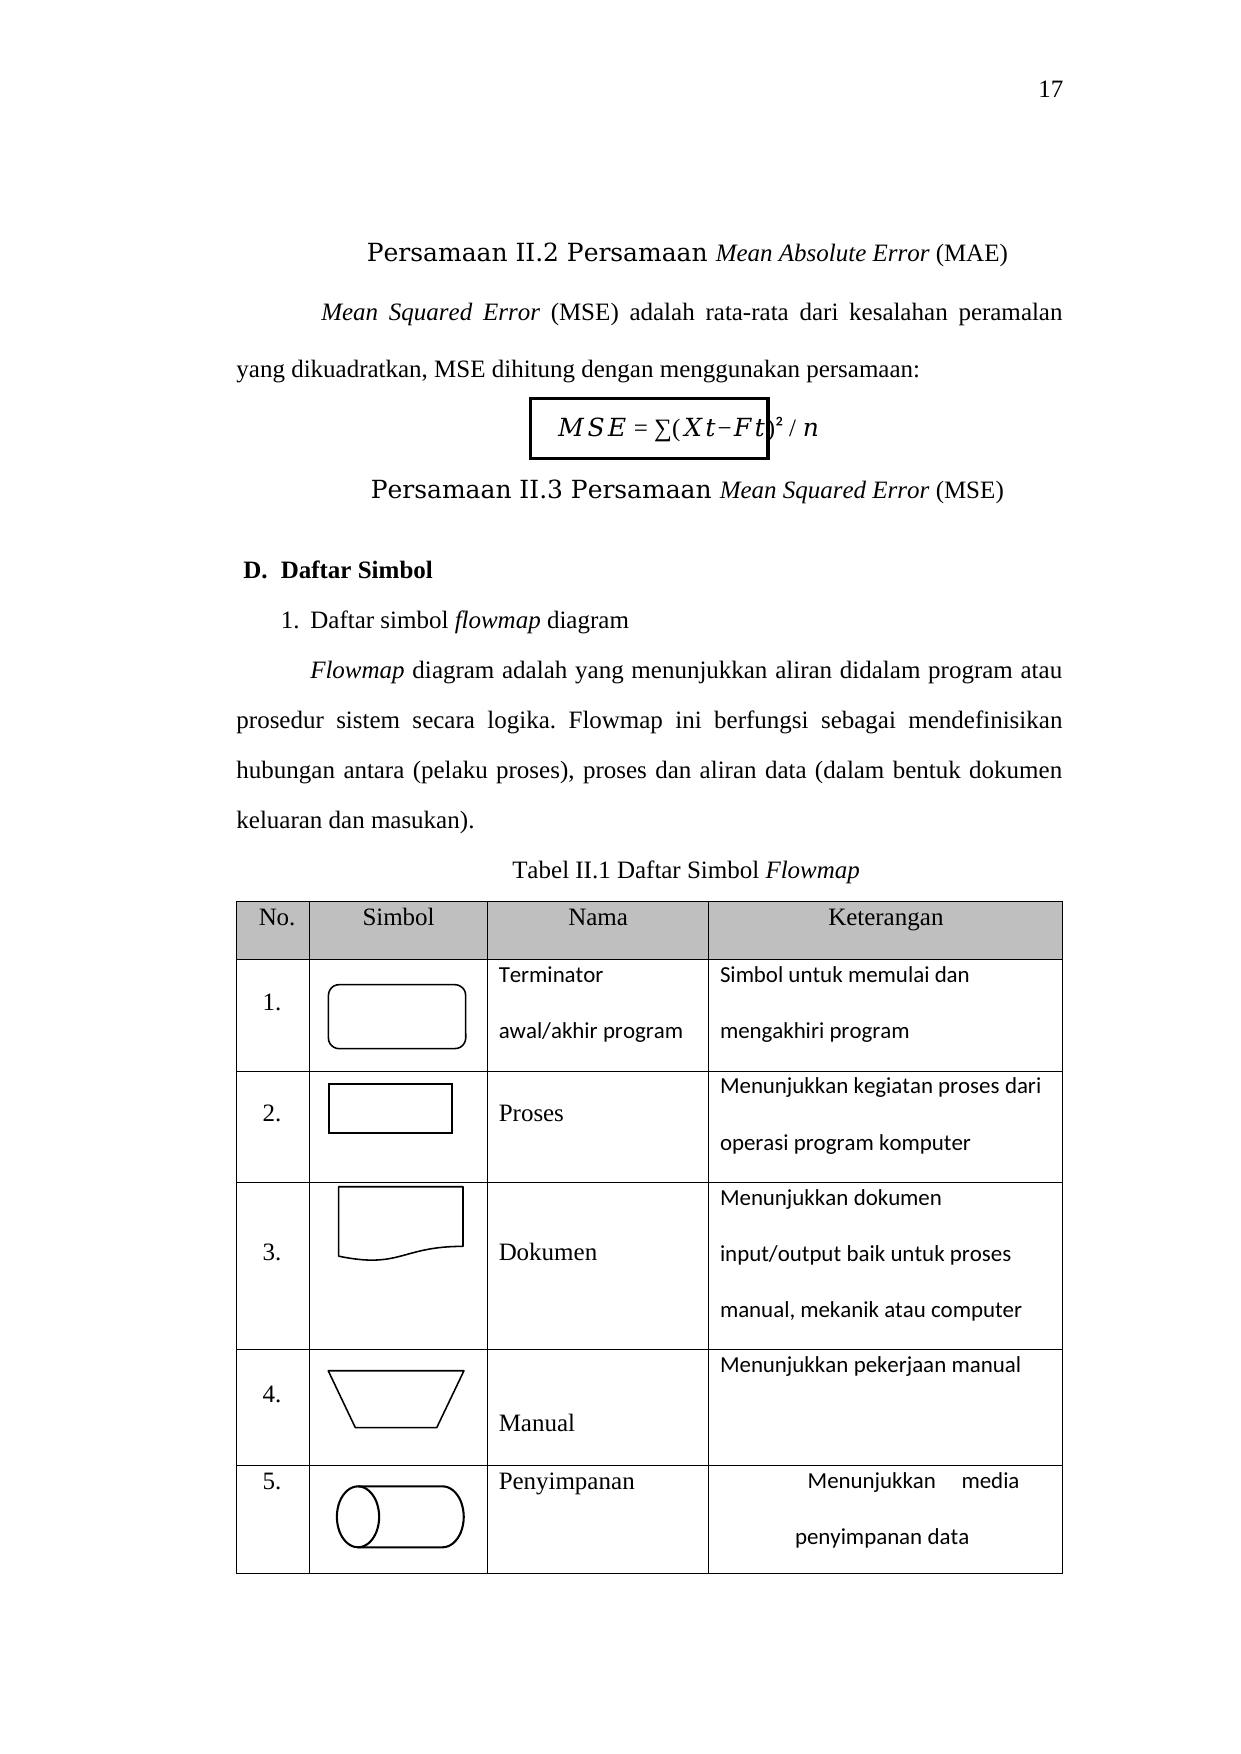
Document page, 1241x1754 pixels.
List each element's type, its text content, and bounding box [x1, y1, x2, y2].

table_header No. [237, 902, 309, 959]
table_cell Menunjukkan dokumen input/output baik untuk proses manual, mekanik atau computer [709, 1183, 1062, 1349]
list Flowmap diagram adalah yang menunjukkan aliran didalam program atau prosedur sistem secara logika. Flowmap ini berfungsi sebagai mendefinisikan hubungan antara (pelaku proses), proses dan aliran data (dalam bentuk dokumen keluaran dan masukan). [236, 638, 1063, 838]
table_cell [310, 960, 487, 1071]
text Persamaan II.3 Persamaan Mean Squared Error (MSE) [311, 474, 1063, 504]
table_header Simbol [310, 902, 487, 959]
table_cell Menunjukkan media penyimpanan data [709, 1466, 1062, 1573]
table_cell Manual [488, 1350, 708, 1465]
table_cell [310, 1466, 487, 1573]
table_cell Dokumen [488, 1183, 708, 1349]
table_cell [237, 960, 309, 1071]
table_cell [237, 1350, 309, 1465]
text Mean Squared Error (MSE) adalah rata-rata dari kesalahan peramalan yang dikuadratkan, MSE dihitung dengan menggunakan persamaan: [236, 297, 1063, 383]
list Daftar simbol flowmap diagram [281, 588, 1063, 638]
table_cell Simbol untuk memulai dan mengakhiri program [709, 960, 1062, 1071]
table_cell [310, 1072, 487, 1182]
text Persamaan II.2 Persamaan Mean Absolute Error (MAE) [311, 236, 1063, 266]
table_cell [237, 1072, 309, 1182]
table_header Keterangan [709, 902, 1062, 959]
table_cell Penyimpanan [488, 1466, 708, 1573]
table_cell Terminator awal/akhir program [488, 960, 708, 1071]
text Tabel II.1 Daftar Simbol Flowmap [311, 838, 1063, 888]
table_cell Proses [488, 1072, 708, 1182]
table_cell [310, 1350, 487, 1465]
table_cell Menunjukkan pekerjaan manual [709, 1350, 1062, 1465]
text 𝑀𝑆𝐸 = ∑(𝑋𝑡−𝐹𝑡)² / 𝑛 [311, 412, 1063, 443]
table_cell [310, 1183, 487, 1349]
table_header Nama [488, 902, 708, 959]
table_cell [237, 1466, 309, 1573]
subtitle Daftar Simbol [243, 538, 1063, 588]
table_cell Menunjukkan kegiatan proses dari operasi program komputer [709, 1072, 1062, 1182]
table_cell [237, 1183, 309, 1349]
